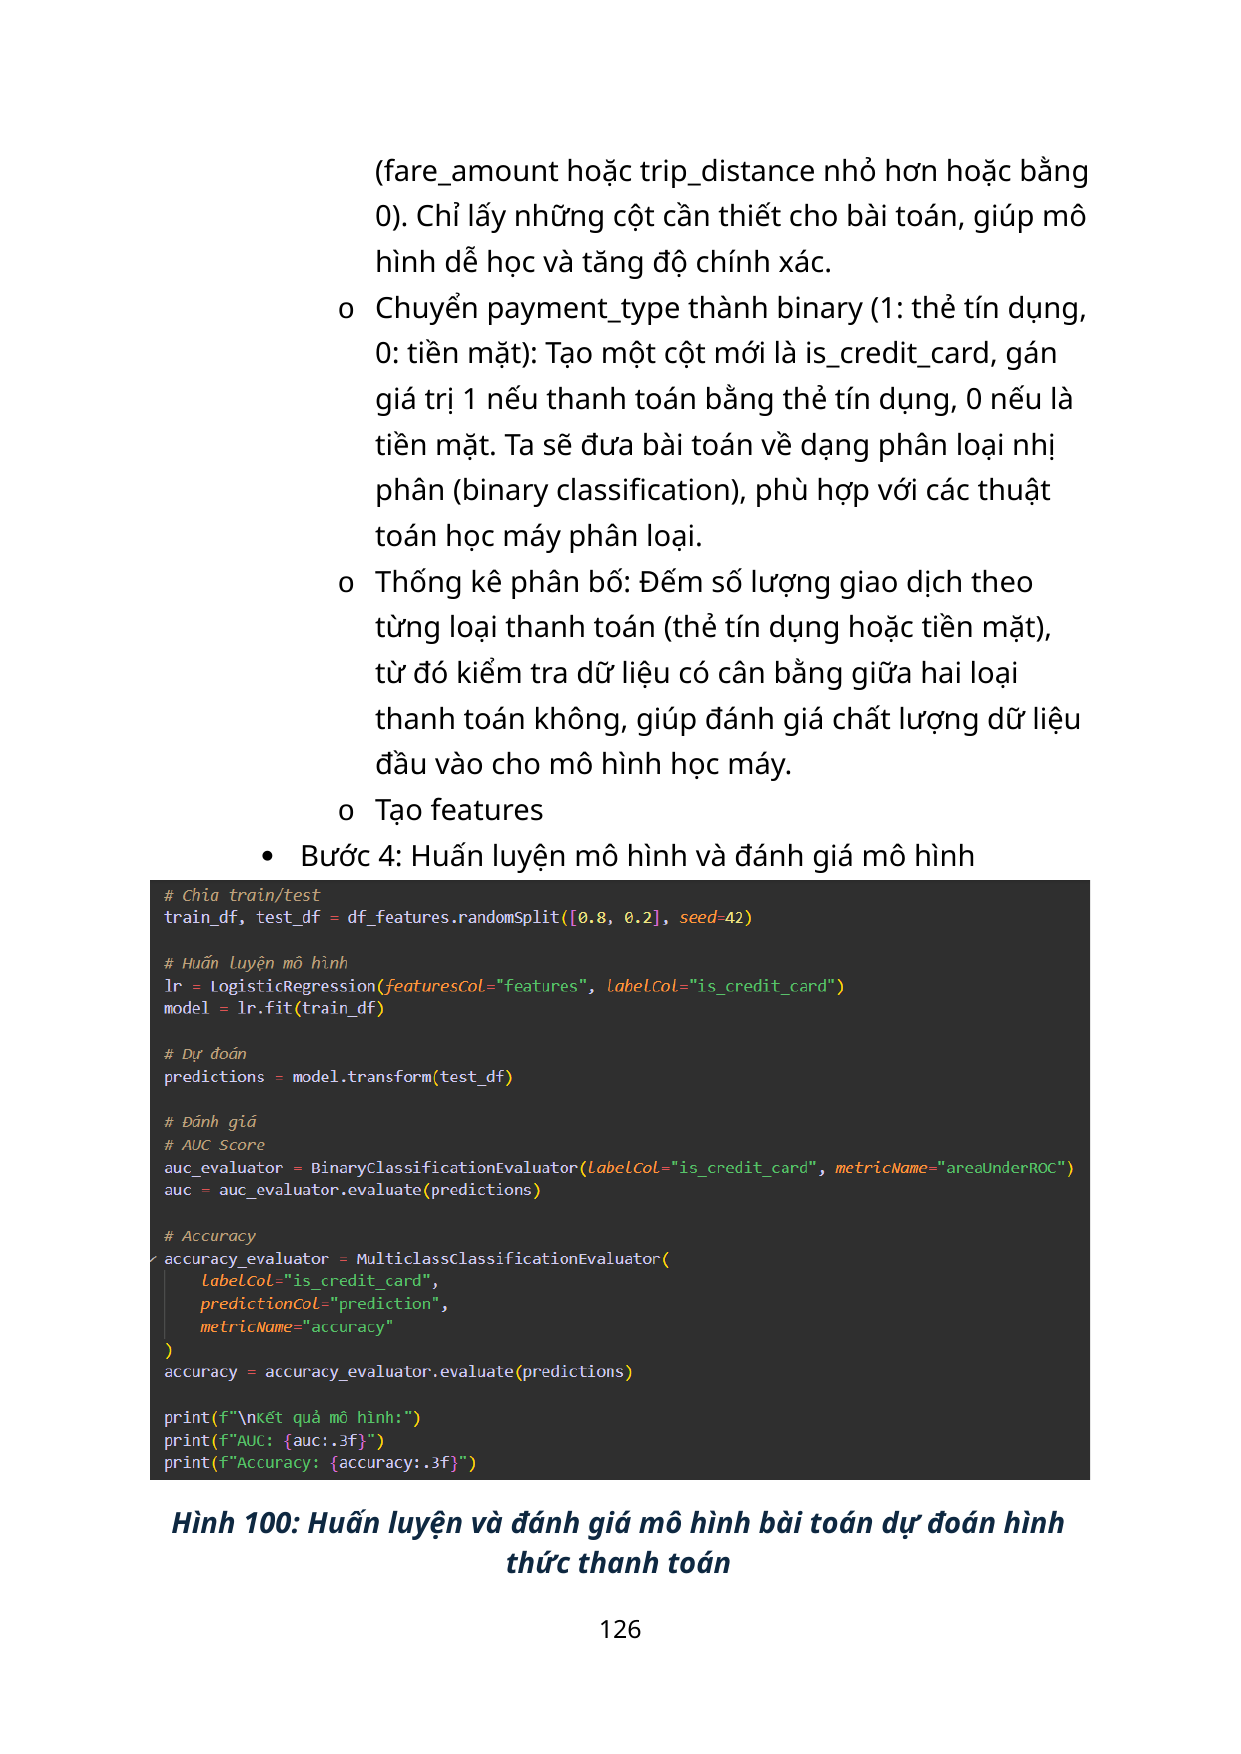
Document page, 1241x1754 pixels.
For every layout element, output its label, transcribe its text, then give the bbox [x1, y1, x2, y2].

picture [150, 880, 1091, 1480]
list Chuyển payment_type thành binary (1: thẻ tín dụng, 0: tiền mặt): Tạo một cột mới là is_credit_card, gán giá trị 1 nếu thanh toán bằng thẻ tín dụng, 0 nếu là tiền mặt. Ta sẽ đưa bài toán về dạng phân loại nhị phân (binary classification), phù hợp với các thuật toán học máy phân loại. [337, 287, 1090, 555]
list Thống kê phân bố: Đếm số lượng giao dịch theo từng loại thanh toán (thẻ tín dụng hoặc tiền mặt), từ đó kiểm tra dữ liệu có cân bằng giữa hai loại thanh toán không, giúp đánh giá chất lượng dữ liệu đầu vào cho mô hình học máy. [337, 561, 1090, 783]
text Bước 4: Huấn luyện mô hình và đánh giá mô hình [262, 835, 1090, 875]
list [337, 150, 1090, 281]
list Tạo features [337, 789, 1090, 829]
